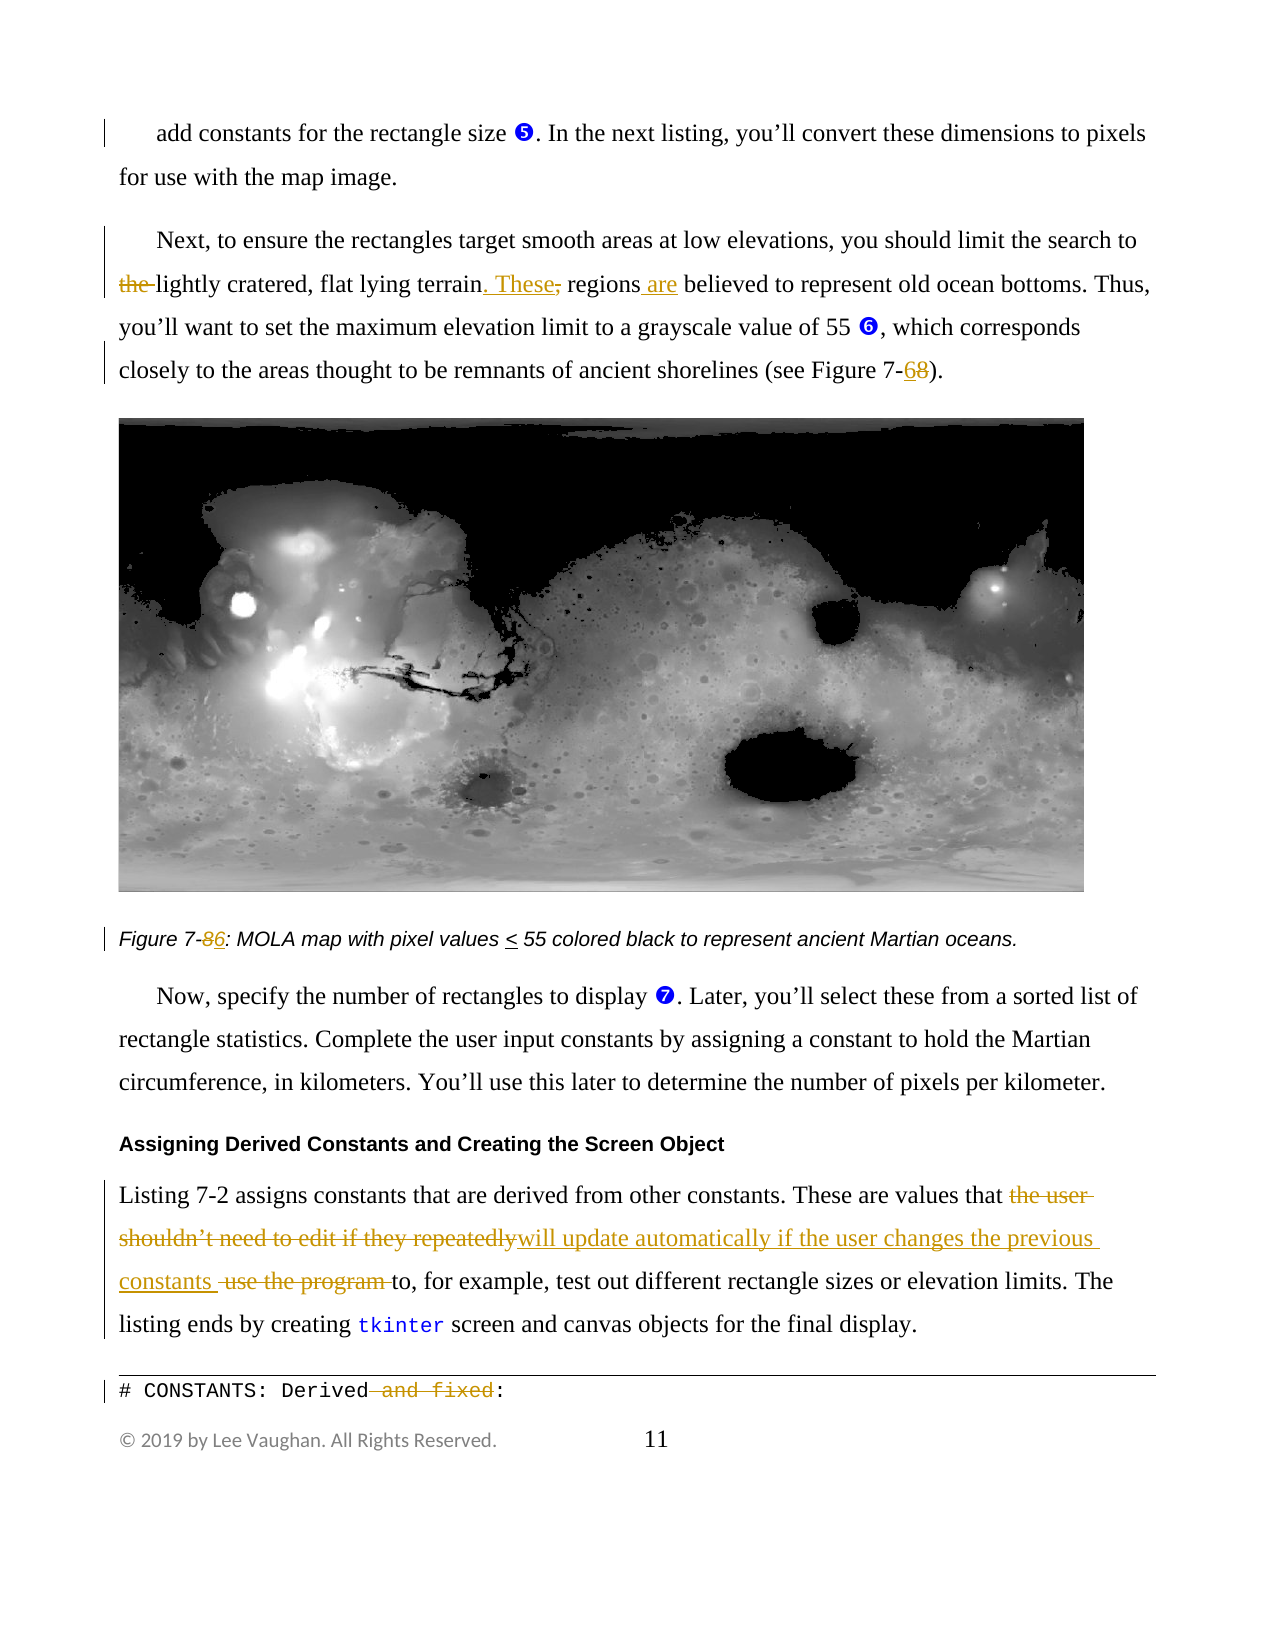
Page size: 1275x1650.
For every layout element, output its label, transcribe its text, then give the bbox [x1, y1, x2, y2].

text Figure 7-: MOLA map with pixel values < 55 colored black to represent ancient Martian oceans. [118, 927, 1156, 951]
text Next, to ensure the rectangles target smooth areas at low elevations, you should limit the search to lightly cratered, flat lying terrain regions believed to represent old ocean bottoms. Thus, you’ll want to set the maximum elevation limit to a grayscale value of 55 , which corresponds closely to the areas thought to be remnants of ancient shorelines (see Figure 7-). [118, 226, 1156, 384]
text add constants for the rectangle size . In the next listing, you’ll convert these dimensions to pixels for use with the map image. [118, 118, 1156, 190]
text Listing 7-2 assigns constants that are derived from other constants. These are values that to, for example, test out different rectangle sizes or elevation limits. The listing ends by creating tkinter screen and canvas objects for the final display. [118, 1180, 1156, 1339]
text Now, specify the number of rectangles to display . Later, you’ll select these from a sorted list of rectangle statistics. Complete the user input constants by assigning a constant to hold the Martian circumference, in kilometers. You’ll use this later to determine the number of pixels per kilometer. [118, 981, 1156, 1096]
text # CONSTANTS: Derived: [118, 1376, 1156, 1403]
picture [118, 418, 1084, 892]
text Assigning Derived Constants and Creating the Screen Object [118, 1131, 1156, 1155]
